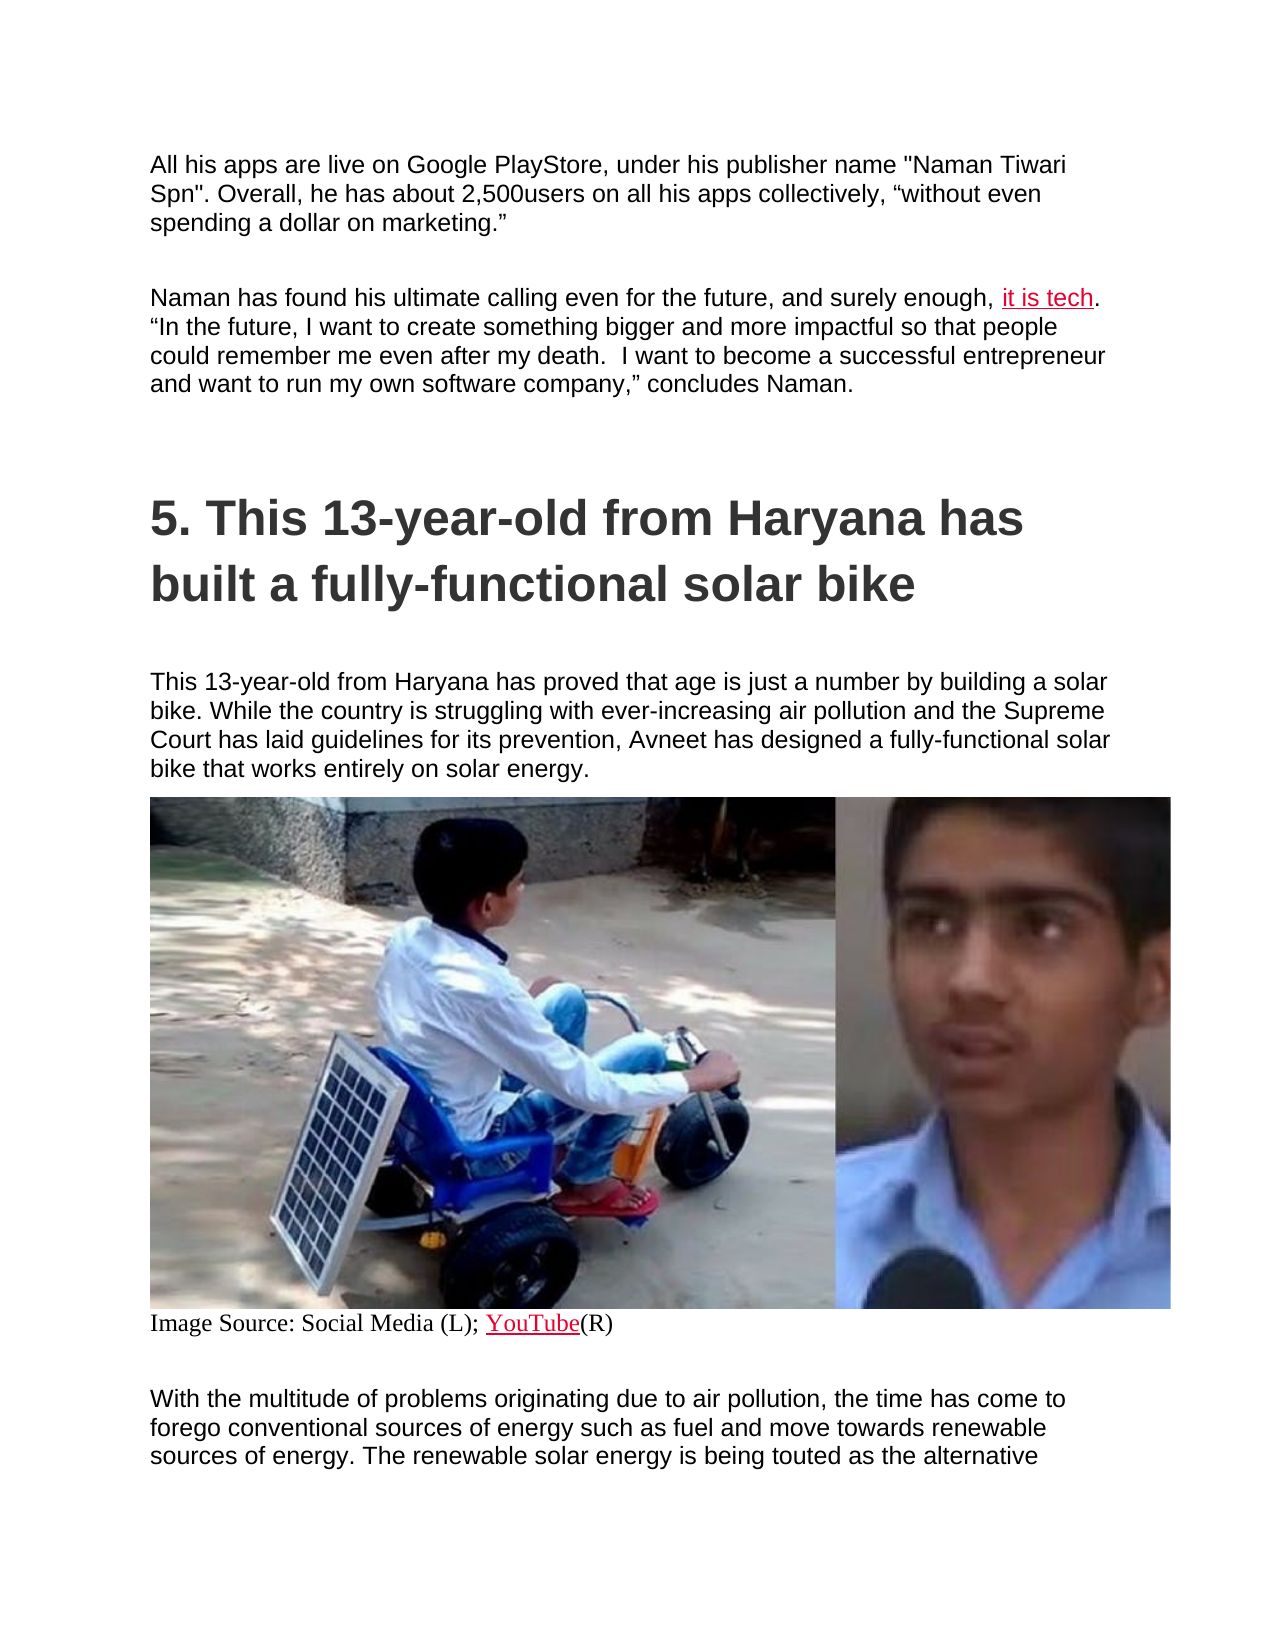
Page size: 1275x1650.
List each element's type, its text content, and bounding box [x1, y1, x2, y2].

text All his apps are live on Google PlayStore, under his publisher name "Naman Tiwari Spn". Overall, he has about 2,500users on all his apps collectively, “without even spending a dollar on marketing.” [150, 150, 1125, 236]
text Naman has found his ultimate calling even for the future, and surely enough, it is tech. “In the future, I want to create something bigger and more impactful so that people could remember me even after my death. I want to become a successful entrepreneur and want to run my own software company,” concludes Naman. [150, 283, 1125, 398]
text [150, 1384, 1125, 1470]
text This 13-year-old from Haryana has proved that age is just a number by building a solar bike. While the country is struggling with ever-increasing air pollution and the Supreme Court has laid guidelines for its prevention, Avneet has designed a fully-functional solar bike that works entirely on solar energy. [150, 667, 1125, 782]
text Image Source: Social Media (L); YouTube(R) [150, 1309, 1125, 1337]
picture [150, 797, 1171, 1309]
subtitle 5. This 13-year-old from Haryana has built a fully-functional solar bike [150, 488, 1125, 612]
